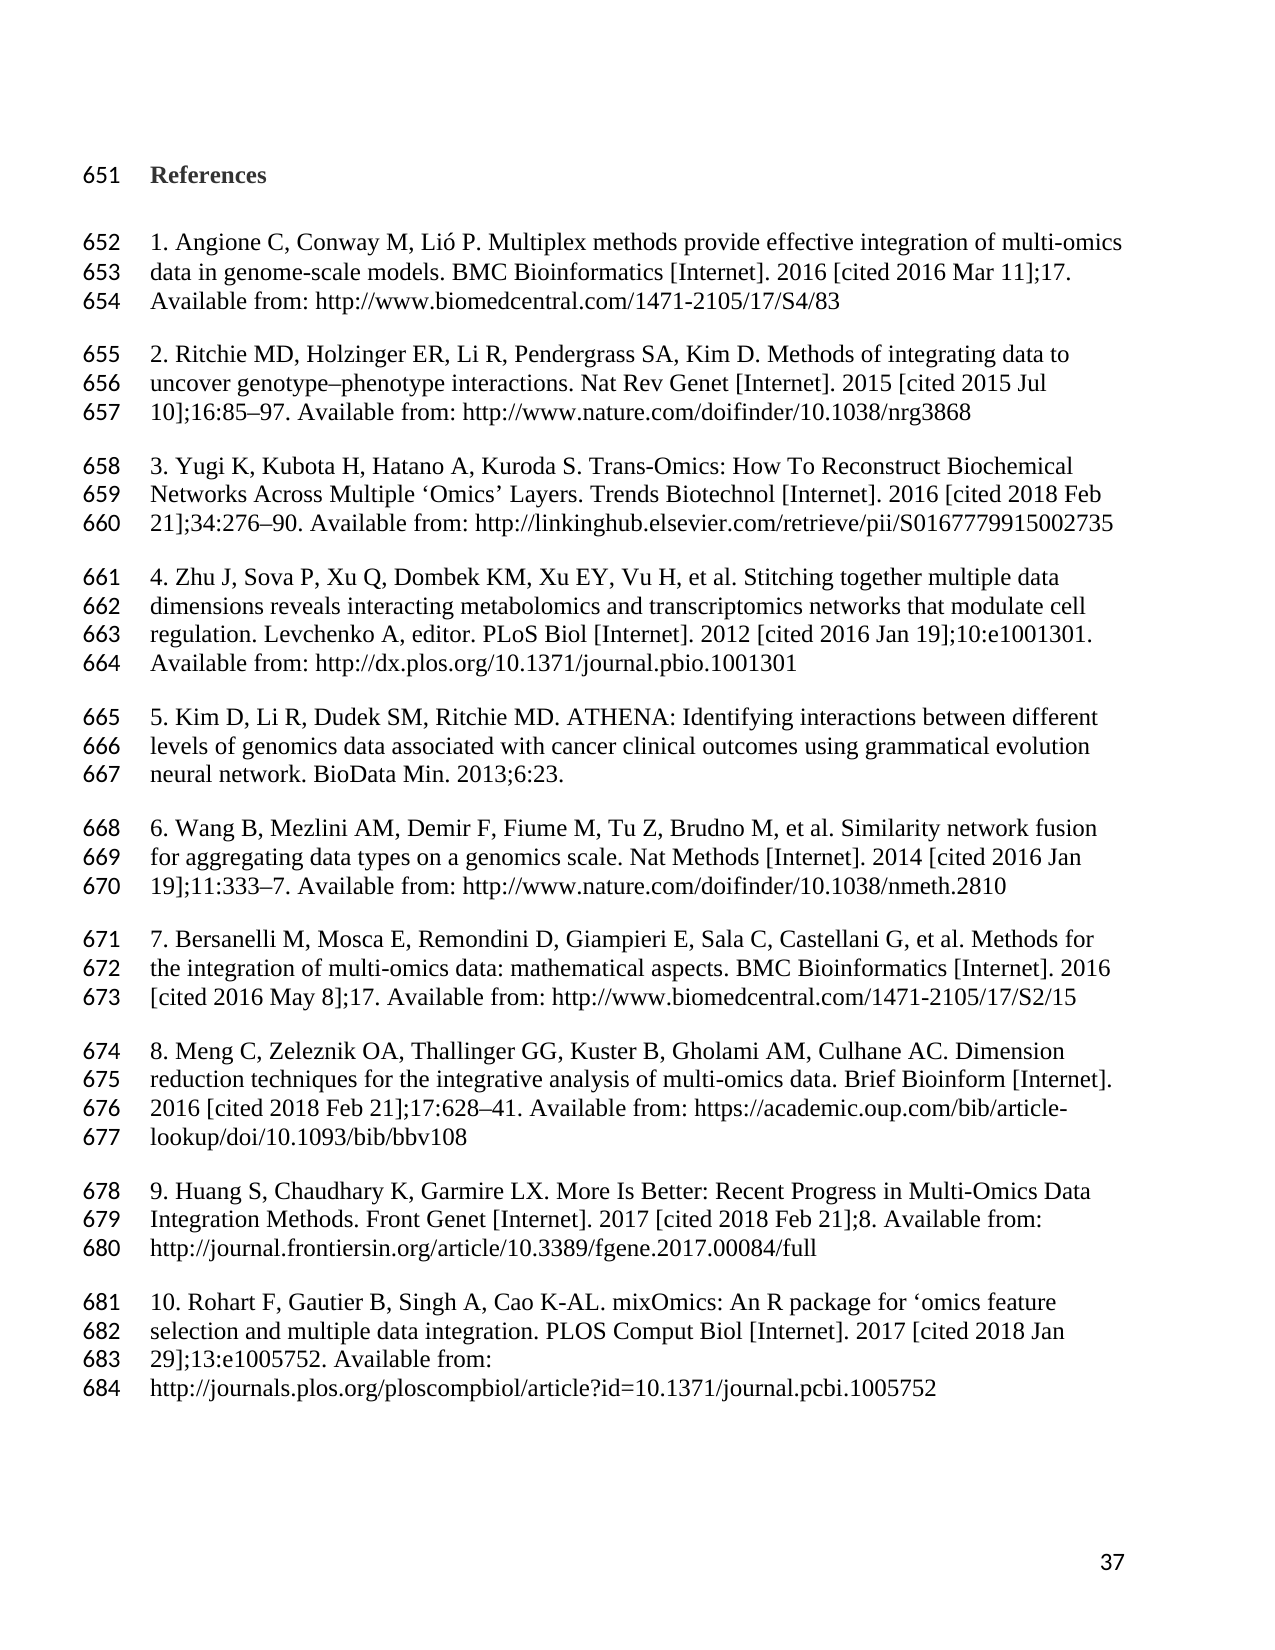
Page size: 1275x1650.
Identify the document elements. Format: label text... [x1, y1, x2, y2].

text References [150, 150, 1125, 189]
text 7. Bersanelli M, Mosca E, Remondini D, Giampieri E, Sala C, Castellani G, et al. Methods for the integration of multi-omics data: mathematical aspects. BMC Bioinformatics [Internet]. 2016 [cited 2016 May 8];17. Available from: http://www.biomedcentral.com/1471-2105/17/S2/15 [150, 924, 1125, 1011]
text 10. Rohart F, Gautier B, Singh A, Cao K-AL. mixOmics: An R package for ‘omics feature selection and multiple data integration. PLOS Comput Biol [Internet]. 2017 [cited 2018 Jan 29];13:e1005752. Available from: http://journals.plos.org/ploscompbiol/article?id=10.1371/journal.pcbi.1005752 [150, 1287, 1125, 1402]
text 1. Angione C, Conway M, Lió P. Multiplex methods provide effective integration of multi-omics data in genome-scale models. BMC Bioinformatics [Internet]. 2016 [cited 2016 Mar 11];17. Available from: http://www.biomedcentral.com/1471-2105/17/S4/83 [150, 227, 1125, 314]
text 4. Zhu J, Sova P, Xu Q, Dombek KM, Xu EY, Vu H, et al. Stitching together multiple data dimensions reveals interacting metabolomics and transcriptomics networks that modulate cell regulation. Levchenko A, editor. PLoS Biol [Internet]. 2012 [cited 2016 Jan 19];10:e1001301. Available from: http://dx.plos.org/10.1371/journal.pbio.1001301 [150, 562, 1125, 677]
text 3. Yugi K, Kubota H, Hatano A, Kuroda S. Trans-Omics: How To Reconstruct Biochemical Networks Across Multiple ‘Omics’ Layers. Trends Biotechnol [Internet]. 2016 [cited 2018 Feb 21];34:276–90. Available from: http://linkinghub.elsevier.com/retrieve/pii/S0167779915002735 [150, 451, 1125, 537]
text 6. Wang B, Mezlini AM, Demir F, Fiume M, Tu Z, Brudno M, et al. Similarity network fusion for aggregating data types on a genomics scale. Nat Methods [Internet]. 2014 [cited 2016 Jan 19];11:333–7. Available from: http://www.nature.com/doifinder/10.1038/nmeth.2810 [150, 813, 1125, 899]
text 8. Meng C, Zeleznik OA, Thallinger GG, Kuster B, Gholami AM, Culhane AC. Dimension reduction techniques for the integrative analysis of multi-omics data. Brief Bioinform [Internet]. 2016 [cited 2018 Feb 21];17:628–41. Available from: https://academic.oup.com/bib/article-lookup/doi/10.1093/bib/bbv108 [150, 1036, 1125, 1151]
text 5. Kim D, Li R, Dudek SM, Ritchie MD. ATHENA: Identifying interactions between different levels of genomics data associated with cancer clinical outcomes using grammatical evolution neural network. BioData Min. 2013;6:23. [150, 702, 1125, 788]
text 2. Ritchie MD, Holzinger ER, Li R, Pendergrass SA, Kim D. Methods of integrating data to uncover genotype–phenotype interactions. Nat Rev Genet [Internet]. 2015 [cited 2015 Jul 10];16:85–97. Available from: http://www.nature.com/doifinder/10.1038/nrg3868 [150, 339, 1125, 426]
text 9. Huang S, Chaudhary K, Garmire LX. More Is Better: Recent Progress in Multi-Omics Data Integration Methods. Front Genet [Internet]. 2017 [cited 2018 Feb 21];8. Available from: http://journal.frontiersin.org/article/10.3389/fgene.2017.00084/full [150, 1176, 1125, 1262]
